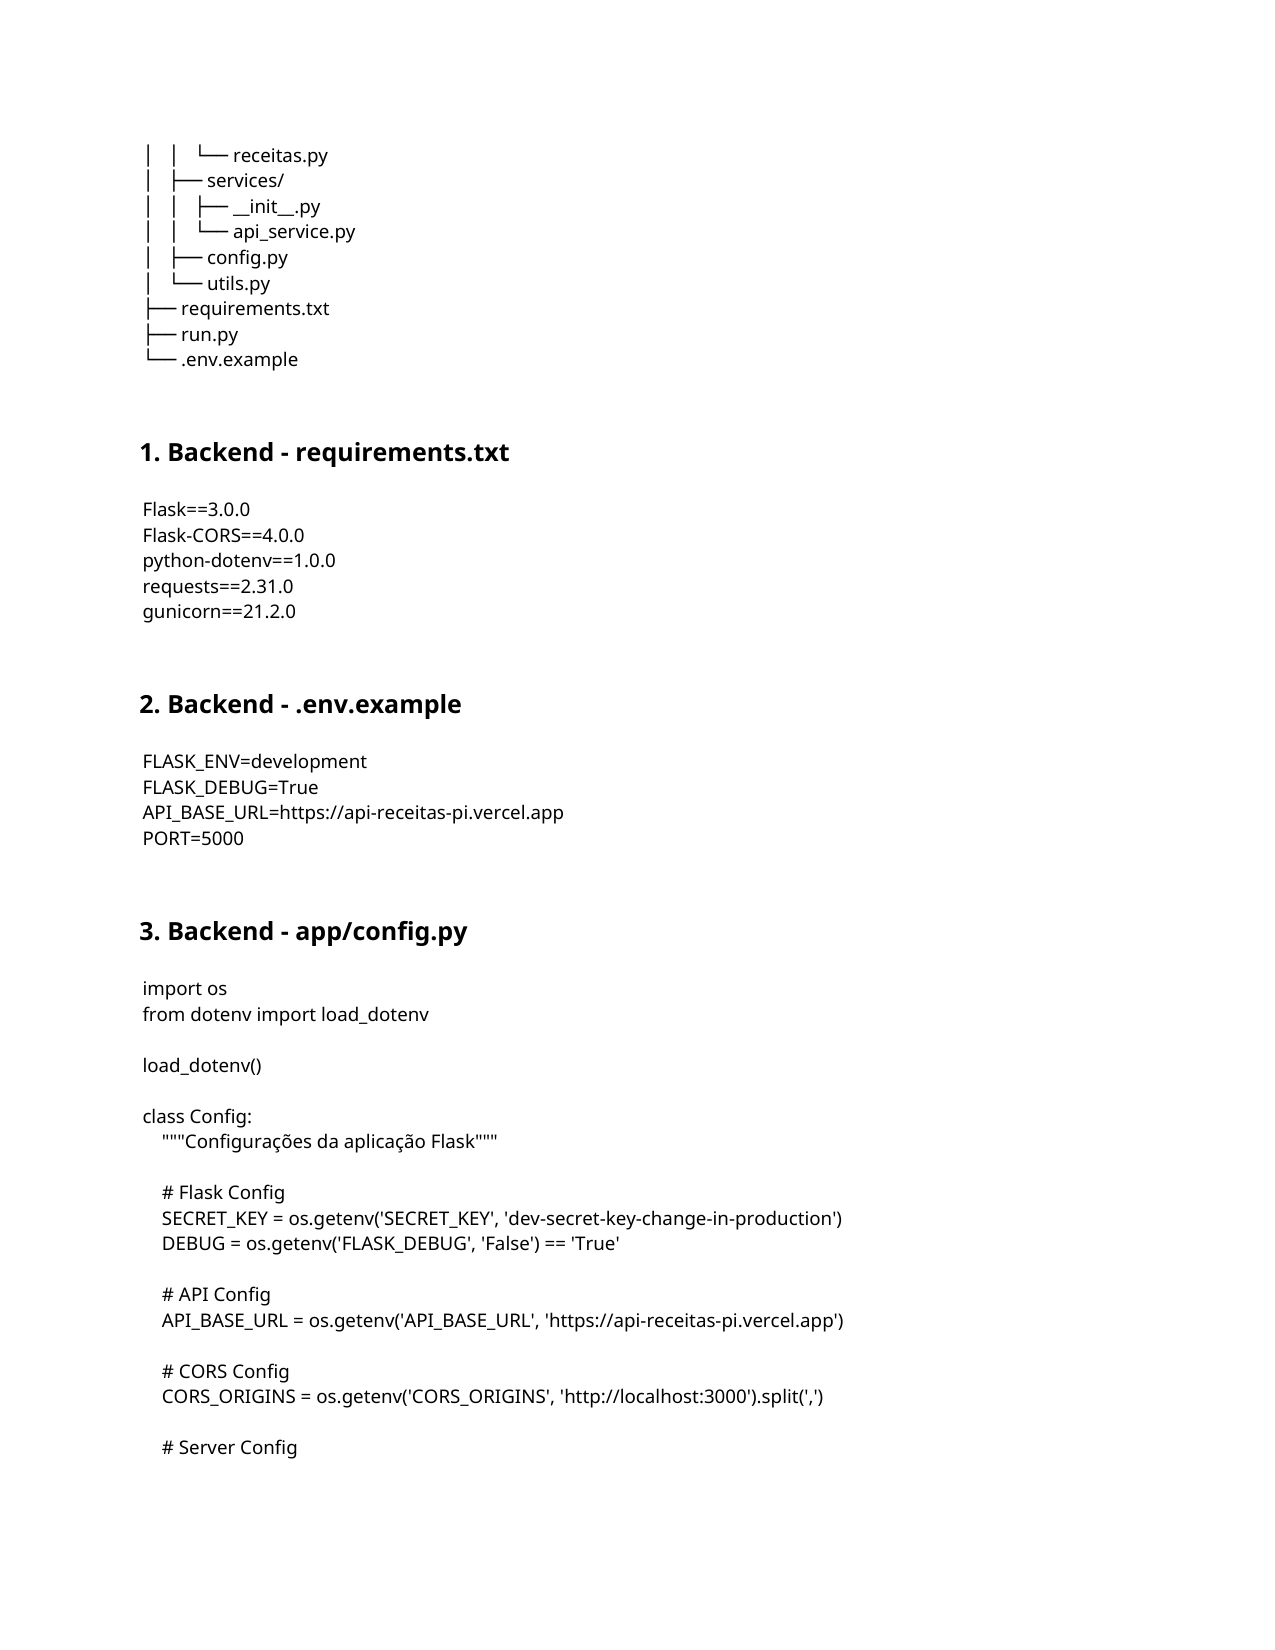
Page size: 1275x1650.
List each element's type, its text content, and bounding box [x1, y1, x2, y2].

text 1. Backend - requirements.txt [139, 434, 1133, 468]
text 3. Backend - app/config.py [139, 913, 1133, 947]
text 2. Backend - .env.example [139, 687, 1133, 721]
